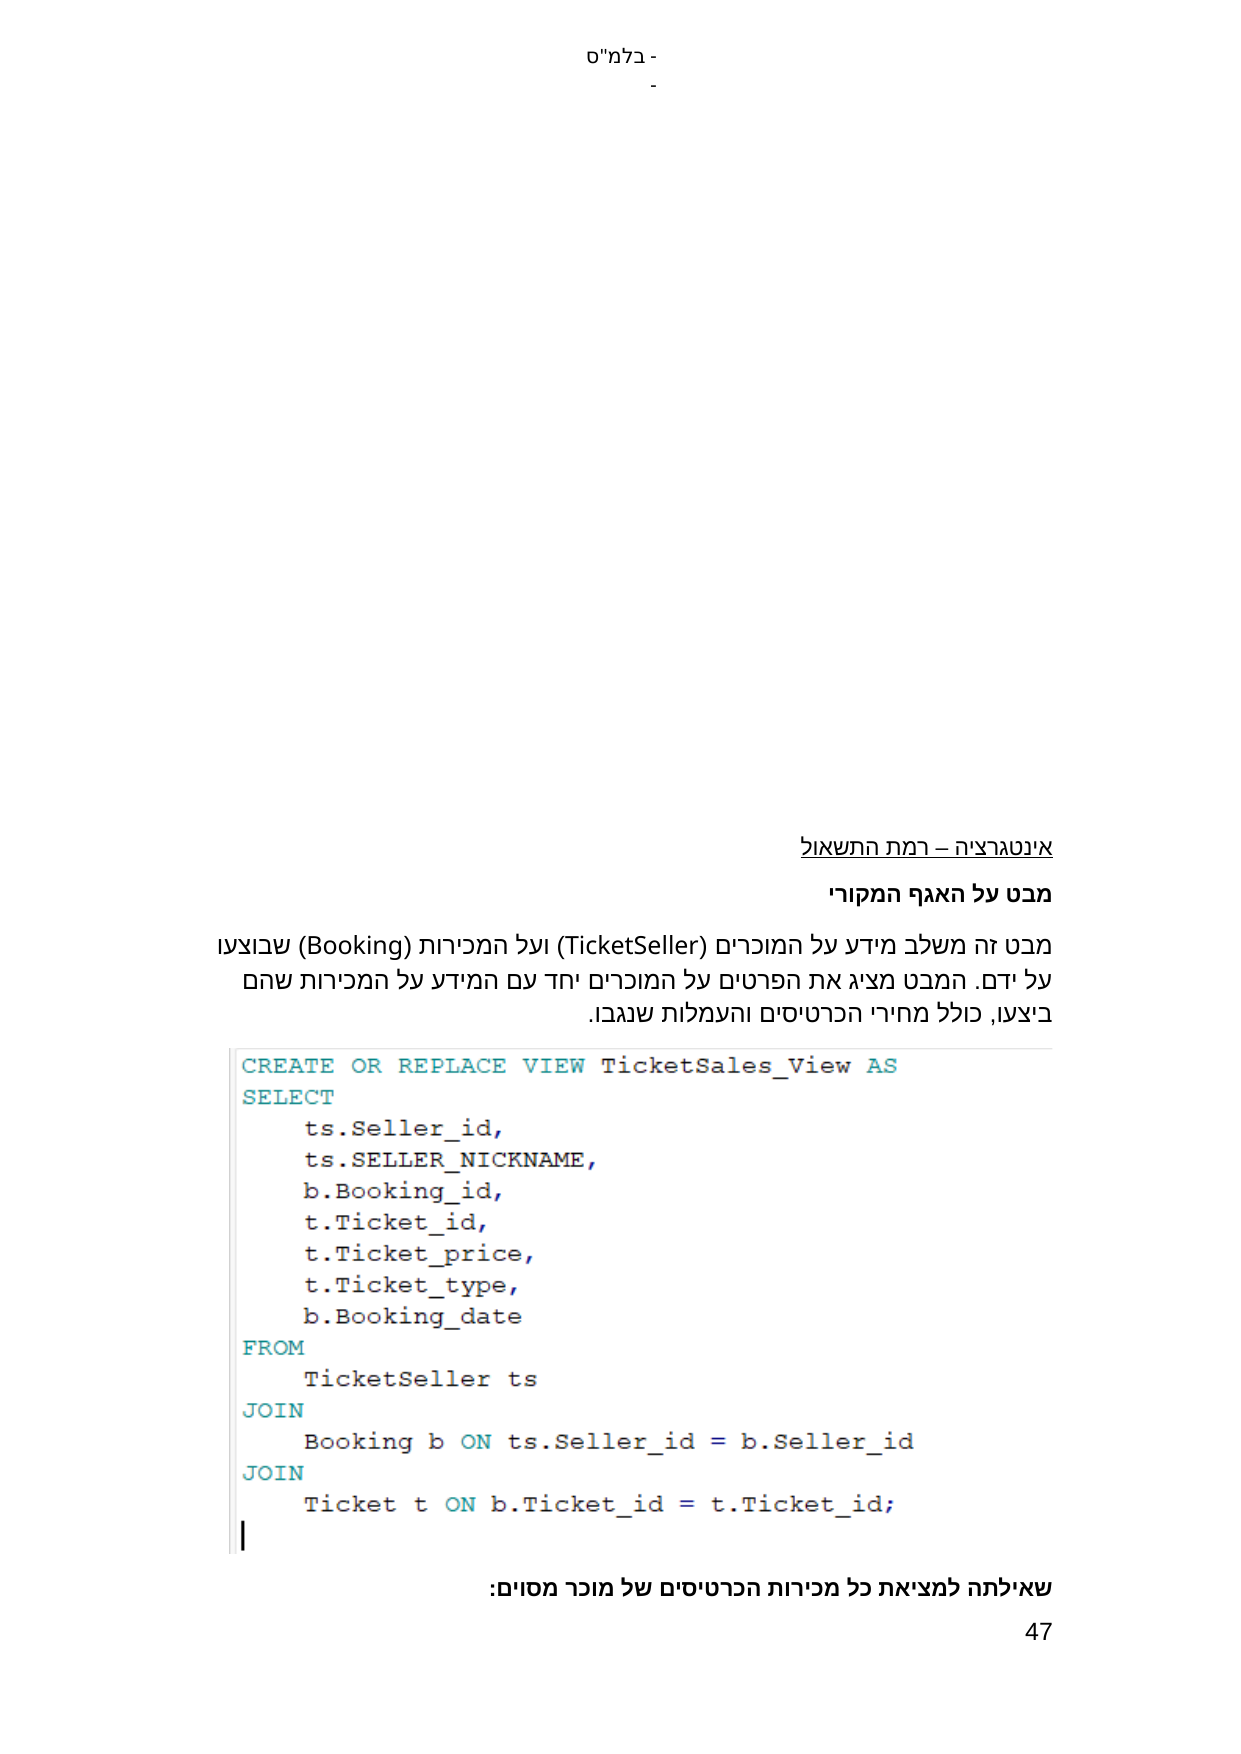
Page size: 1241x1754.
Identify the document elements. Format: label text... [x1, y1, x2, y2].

text שאילתה למציאת כל מכירות הכרטיסים של מוכר מסוים: [187, 1575, 1053, 1602]
text מבט זה משלב מידע על המוכרים (TicketSeller) ועל המכירות (Booking) שבוצעו על ידם. המבט מציג את הפרטים על המוכרים יחד עם המידע על המכירות שהם ביצעו, כולל מחירי הכרטיסים והעמלות שנגבו. [187, 928, 1053, 1028]
picture [229, 1048, 1053, 1554]
text אינטגרציה – רמת התשאול [187, 834, 1053, 860]
text מבט על האגף המקורי [187, 881, 1053, 907]
